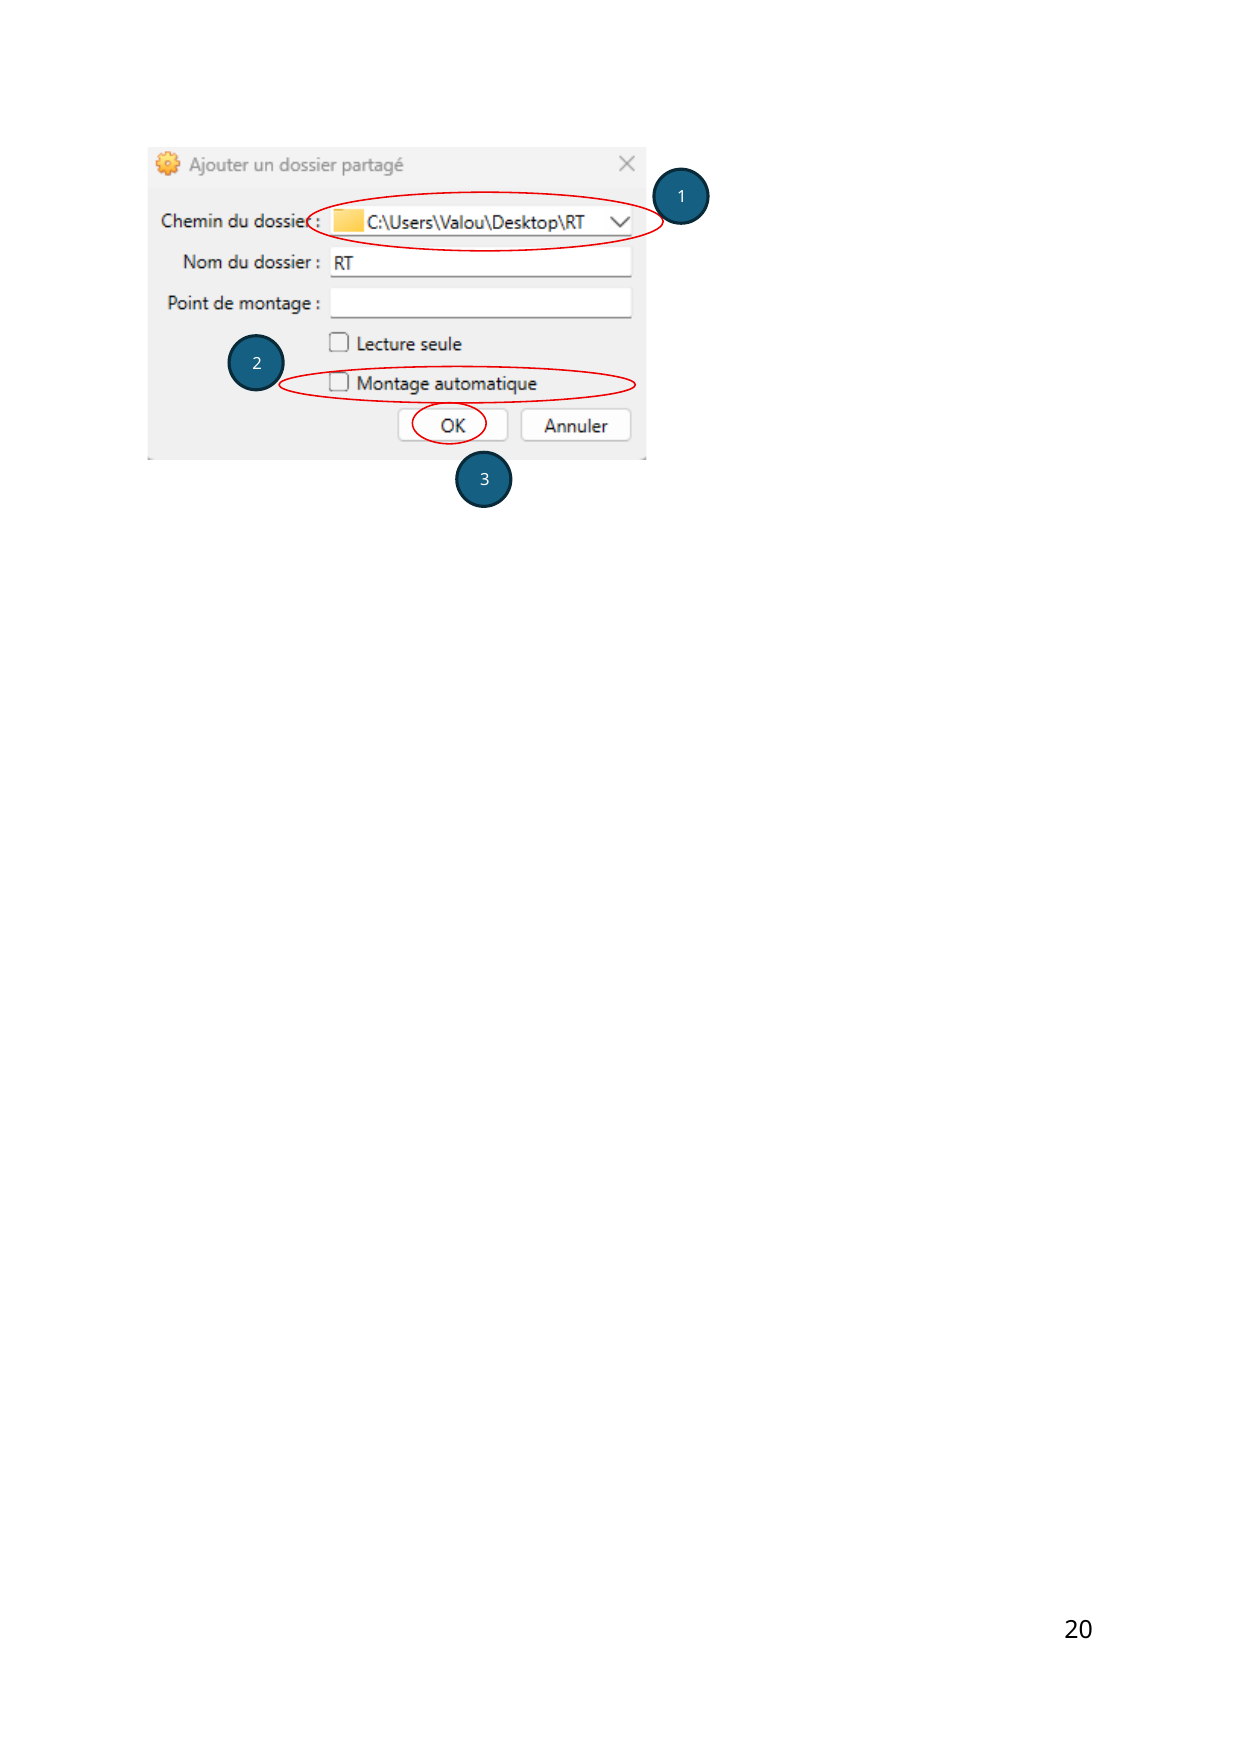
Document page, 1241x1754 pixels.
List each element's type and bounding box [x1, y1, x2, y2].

picture [308, 193, 647, 250]
picture [147, 147, 647, 460]
